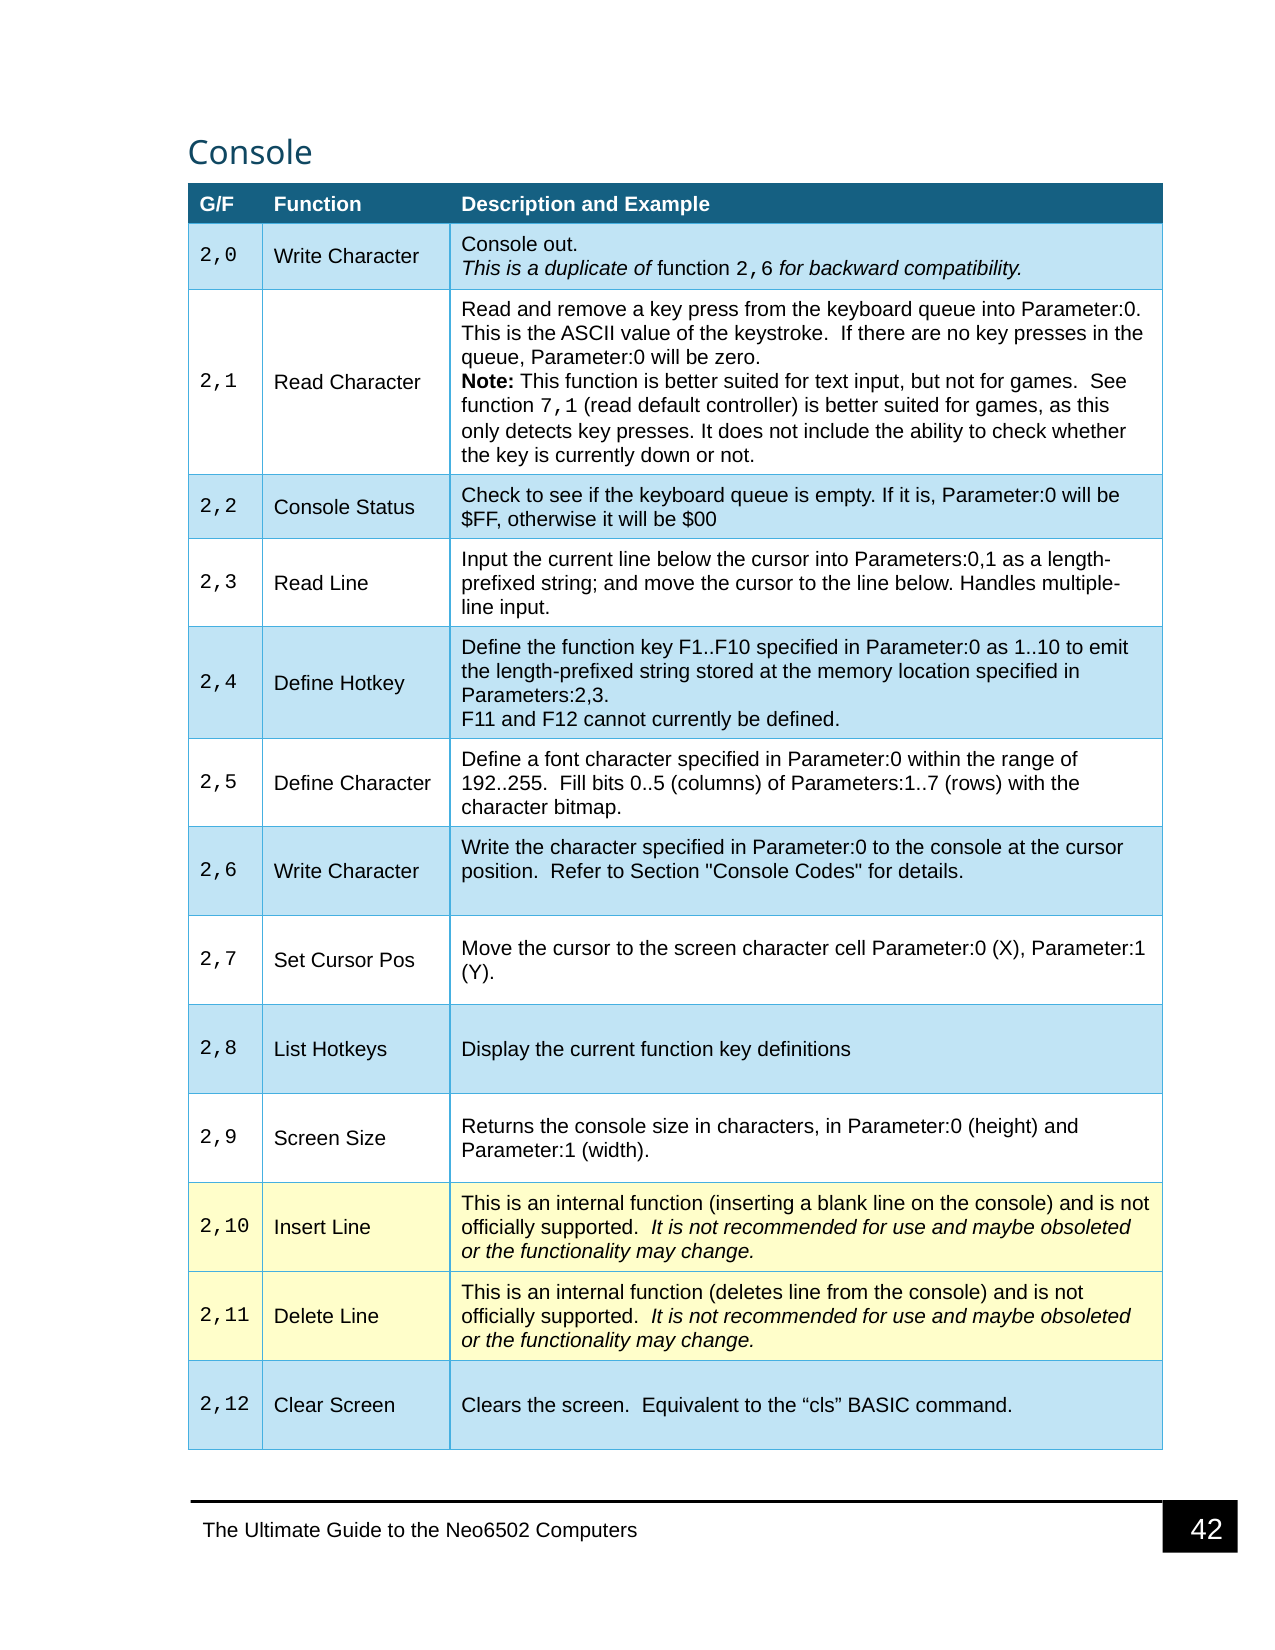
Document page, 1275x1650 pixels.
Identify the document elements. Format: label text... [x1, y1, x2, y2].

table_cell 2,4 [189, 627, 262, 738]
table_cell This is an internal function (deletes line from the console) and is not officially supported. It is not recommended for use and maybe obsoleted or the functionality may change. [451, 1272, 1162, 1360]
table_header Function [263, 184, 449, 223]
table_cell Define Hotkey [263, 627, 449, 738]
table_cell 2,9 [189, 1094, 262, 1182]
table_cell Console out. This is a duplicate of function 2,6 for backward compatibility. [451, 224, 1162, 289]
table_cell Read Character [263, 290, 449, 474]
table_cell Define the function key F1..F10 specified in Parameter:0 as 1..10 to emit the length-prefixed string stored at the memory location specified in Parameters:2,3. F11 and F12 cannot currently be defined. [451, 627, 1162, 738]
table_cell 2,0 [189, 224, 262, 289]
table_cell 2,1 [189, 290, 262, 474]
table_cell Returns the console size in characters, in Parameter:0 (height) and Parameter:1 (width). [451, 1094, 1162, 1182]
table_cell 2,5 [189, 739, 262, 826]
table_cell Check to see if the keyboard queue is empty. If it is, Parameter:0 will be $FF, otherwise it will be $00 [451, 475, 1162, 538]
table_cell Define a font character specified in Parameter:0 within the range of 192..255. Fill bits 0..5 (columns) of Parameters:1..7 (rows) with the character bitmap. [451, 739, 1162, 826]
table_header Description and Example [451, 184, 1162, 223]
table_cell Clear Screen [263, 1361, 449, 1449]
table_cell 2,2 [189, 475, 262, 538]
table_cell Write Character [263, 827, 449, 915]
table_cell 2,12 [189, 1361, 262, 1449]
table_cell Console Status [263, 475, 449, 538]
table_cell Input the current line below the cursor into Parameters:0,1 as a length-prefixed string; and move the cursor to the line below. Handles multiple-line input. [451, 539, 1162, 626]
table_cell Write Character [263, 224, 449, 289]
table_cell Read and remove a key press from the keyboard queue into Parameter:0. This is the ASCII value of the keystroke. If there are no key presses in the queue, Parameter:0 will be zero. Note: This function is better suited for text input, but not for games. See function 7,1 (read default controller) is better suited for games, as this only detects key presses. It does not include the ability to check whether the key is currently down or not. [451, 290, 1162, 474]
table_cell Insert Line [263, 1183, 449, 1271]
table_cell Move the cursor to the screen character cell Parameter:0 (X), Parameter:1 (Y). [451, 916, 1162, 1004]
table_cell Set Cursor Pos [263, 916, 449, 1004]
table_cell Write the character specified in Parameter:0 to the console at the cursor position. Refer to Section "Console Codes" for details. [451, 827, 1162, 915]
table_cell 2,3 [189, 539, 262, 626]
table_cell 2,10 [189, 1183, 262, 1271]
table_cell Display the current function key definitions [451, 1005, 1162, 1093]
table_cell Clears the screen. Equivalent to the “cls” BASIC command. [451, 1361, 1162, 1449]
table_cell Screen Size [263, 1094, 449, 1182]
table_cell Read Line [263, 539, 449, 626]
subtitle Console [187, 129, 1162, 174]
table_header G/F [189, 184, 262, 223]
table_cell 2,8 [189, 1005, 262, 1093]
table_cell 2,6 [189, 827, 262, 915]
table_cell This is an internal function (inserting a blank line on the console) and is not officially supported. It is not recommended for use and maybe obsoleted or the functionality may change. [451, 1183, 1162, 1271]
table_cell Delete Line [263, 1272, 449, 1360]
table_cell 2,7 [189, 916, 262, 1004]
table_cell Define Character [263, 739, 449, 826]
table_cell 2,11 [189, 1272, 262, 1360]
table_cell List Hotkeys [263, 1005, 449, 1093]
